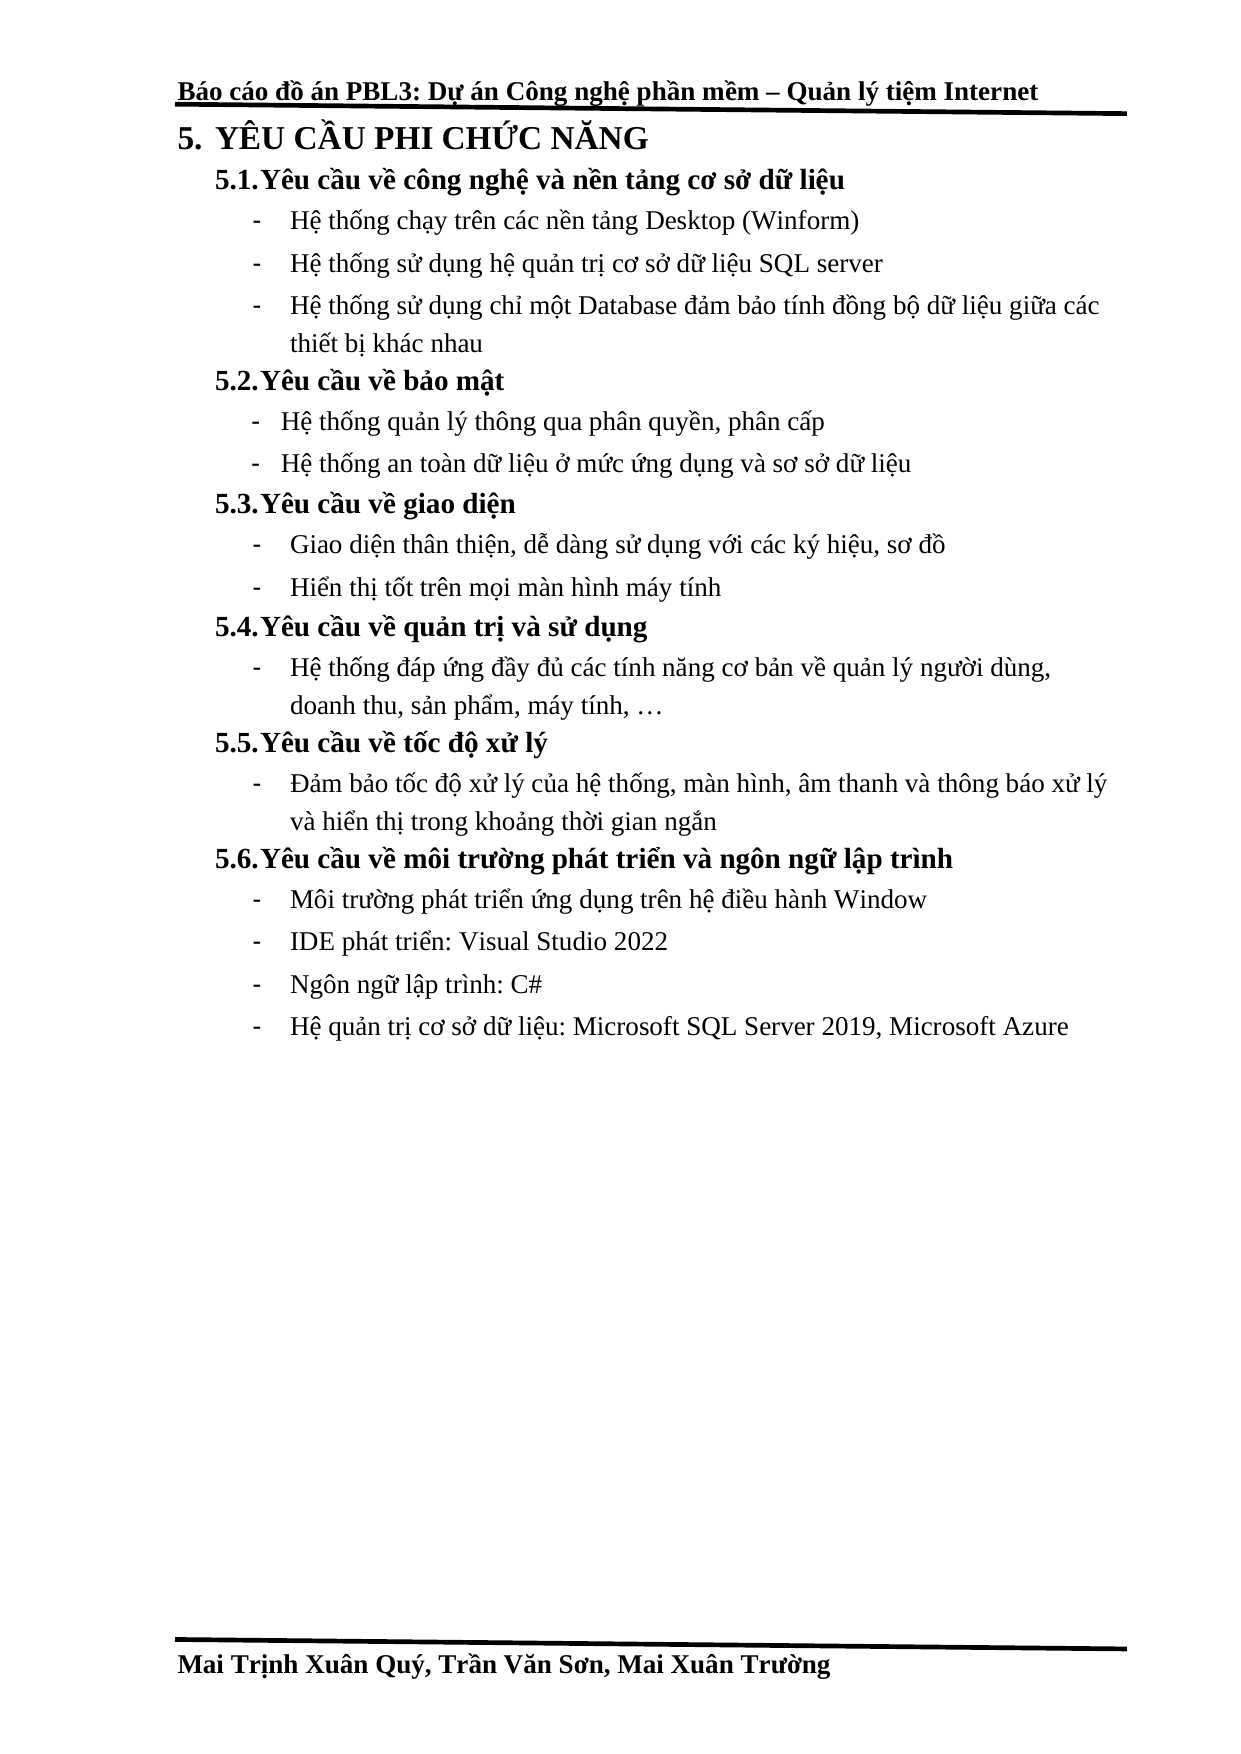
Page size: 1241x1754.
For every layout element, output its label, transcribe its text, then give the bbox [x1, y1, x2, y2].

list Yêu cầu về tốc độ xử lý [215, 725, 1122, 759]
list Yêu cầu về môi trường phát triển và ngôn ngữ lập trình [215, 841, 1122, 874]
list Ngôn ngữ lập trình: C# [252, 964, 1122, 1001]
list Hiển thị tốt trên mọi màn hình máy tính [252, 567, 1122, 604]
list Hệ thống sử dụng chỉ một Database đảm bảo tính đồng bộ dữ liệu giữa các thiết bị khác nhau [252, 286, 1122, 358]
list Yêu cầu về quản trị và sử dụng [215, 609, 1122, 643]
list IDE phát triển: Visual Studio 2022 [252, 922, 1122, 959]
list YÊU CẦU PHI CHỨC NĂNG [177, 118, 1122, 156]
list Hệ quản trị cơ sở dữ liệu: Microsoft SQL Server 2019, Microsoft Azure [252, 1007, 1122, 1043]
list Hệ thống sử dụng hệ quản trị cơ sở dữ liệu SQL server [252, 243, 1122, 280]
list Hệ thống an toàn dữ liệu ở mức ứng dụng và sơ sở dữ liệu [251, 444, 1122, 481]
list Hệ thống đáp ứng đầy đủ các tính năng cơ bản về quản lý người dùng, doanh thu, sản phẩm, máy tính, … [252, 648, 1122, 721]
list Giao diện thân thiện, dễ dàng sử dụng với các ký hiệu, sơ đồ [252, 524, 1122, 561]
list Yêu cầu về giao diện [215, 486, 1122, 519]
list Hệ thống quản lý thông qua phân quyền, phân cấp [251, 401, 1122, 438]
list Đảm bảo tốc độ xử lý của hệ thống, màn hình, âm thanh và thông báo xử lý và hiển thị trong khoảng thời gian ngắn [252, 764, 1122, 836]
list Yêu cầu về bảo mật [215, 363, 1122, 396]
list Yêu cầu về công nghệ và nền tảng cơ sở dữ liệu [215, 162, 1122, 196]
list Hệ thống chạy trên các nền tảng Desktop (Winform) [252, 201, 1122, 238]
list Môi trường phát triển ứng dụng trên hệ điều hành Window [252, 879, 1122, 916]
